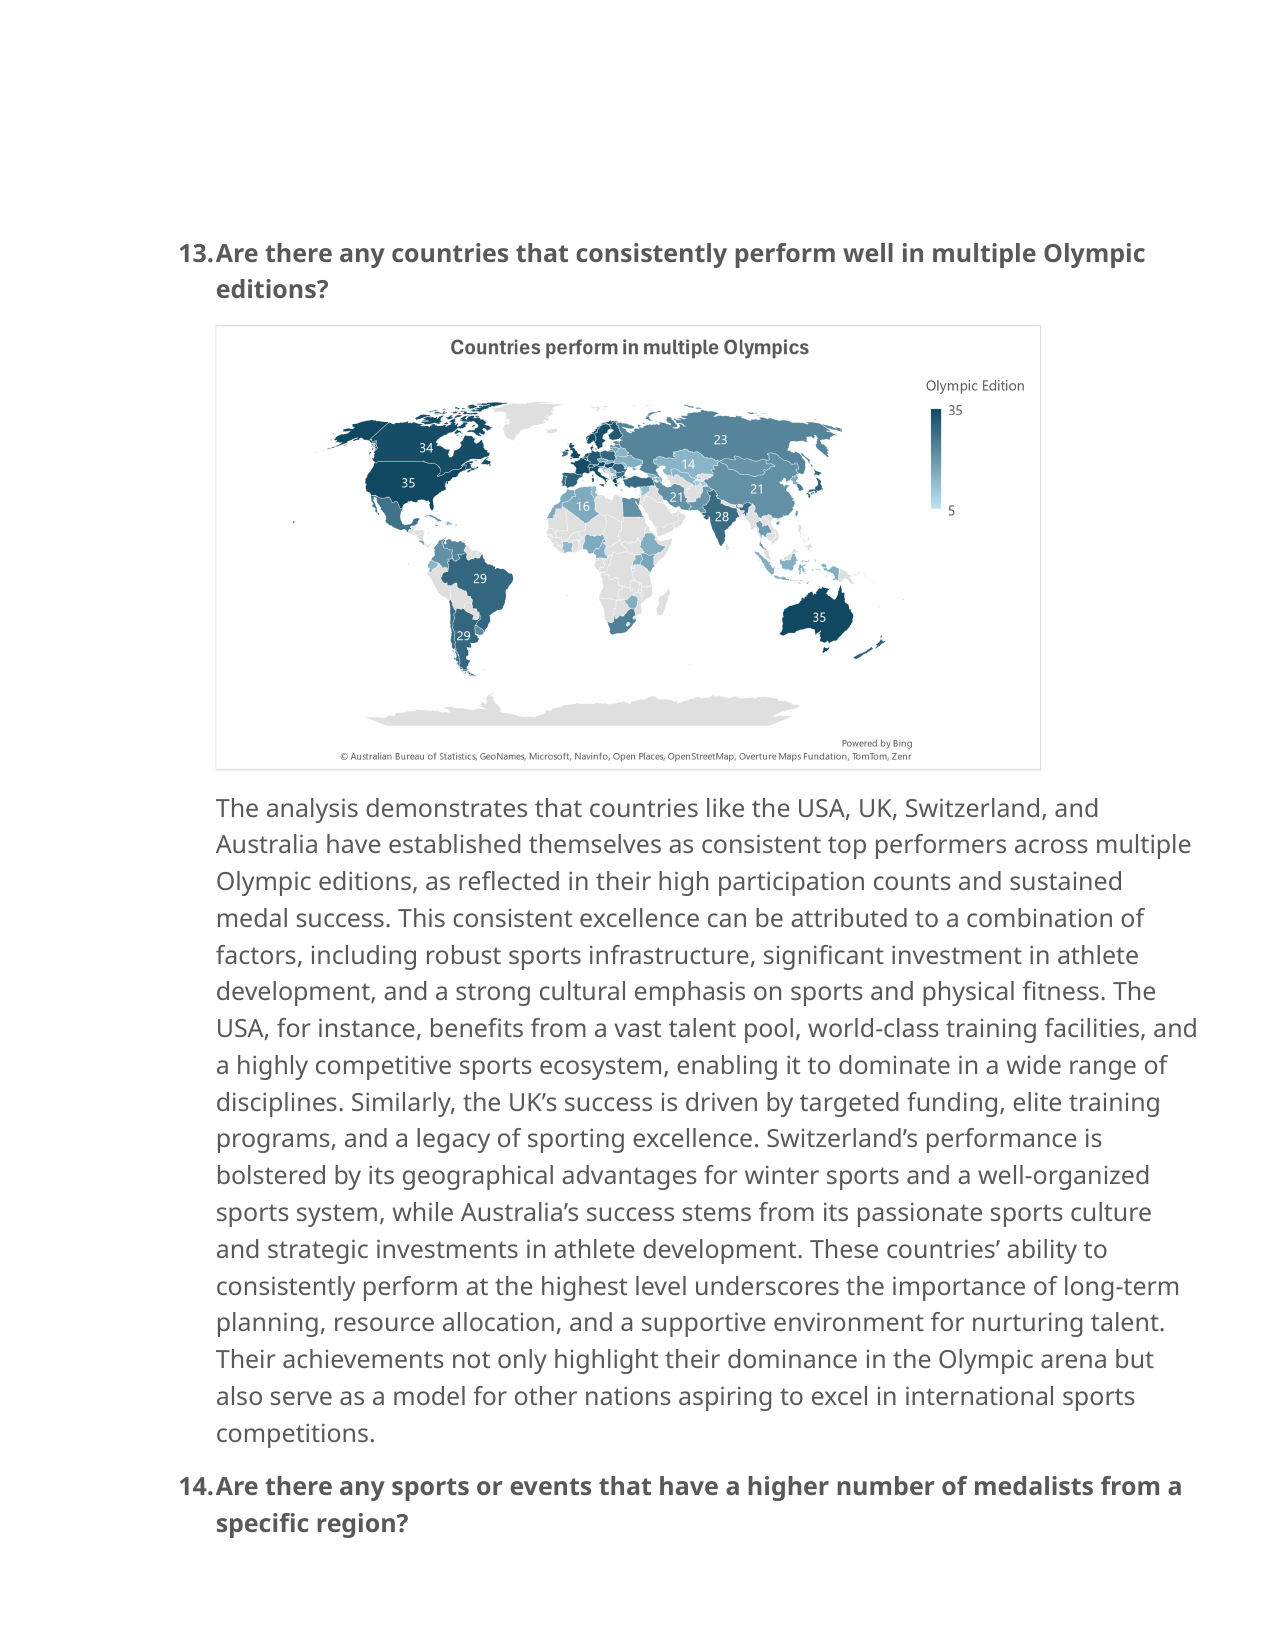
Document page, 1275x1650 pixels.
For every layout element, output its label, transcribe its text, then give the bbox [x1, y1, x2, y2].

list Are there any countries that consistently perform well in multiple Olympic editions? [178, 235, 1200, 306]
text The analysis demonstrates that countries like the USA, UK, Switzerland, and Australia have established themselves as consistent top performers across multiple Olympic editions, as reflected in their high participation counts and sustained medal success. This consistent excellence can be attributed to a combination of factors, including robust sports infrastructure, significant investment in athlete development, and a strong cultural emphasis on sports and physical fitness. The USA, for instance, benefits from a vast talent pool, world-class training facilities, and a highly competitive sports ecosystem, enabling it to dominate in a wide range of disciplines. Similarly, the UK’s success is driven by targeted funding, elite training programs, and a legacy of sporting excellence. Switzerland’s performance is bolstered by its geographical advantages for winter sports and a well-organized sports system, while Australia’s success stems from its passionate sports culture and strategic investments in athlete development. These countries’ ability to consistently perform at the highest level underscores the importance of long-term planning, resource allocation, and a supportive environment for nurturing talent. Their achievements not only highlight their dominance in the Olympic arena but also serve as a model for other nations aspiring to excel in international sports competitions. [216, 790, 1200, 1449]
picture [215, 325, 1041, 771]
list Are there any sports or events that have a higher number of medalists from a specific region? [178, 1469, 1200, 1539]
